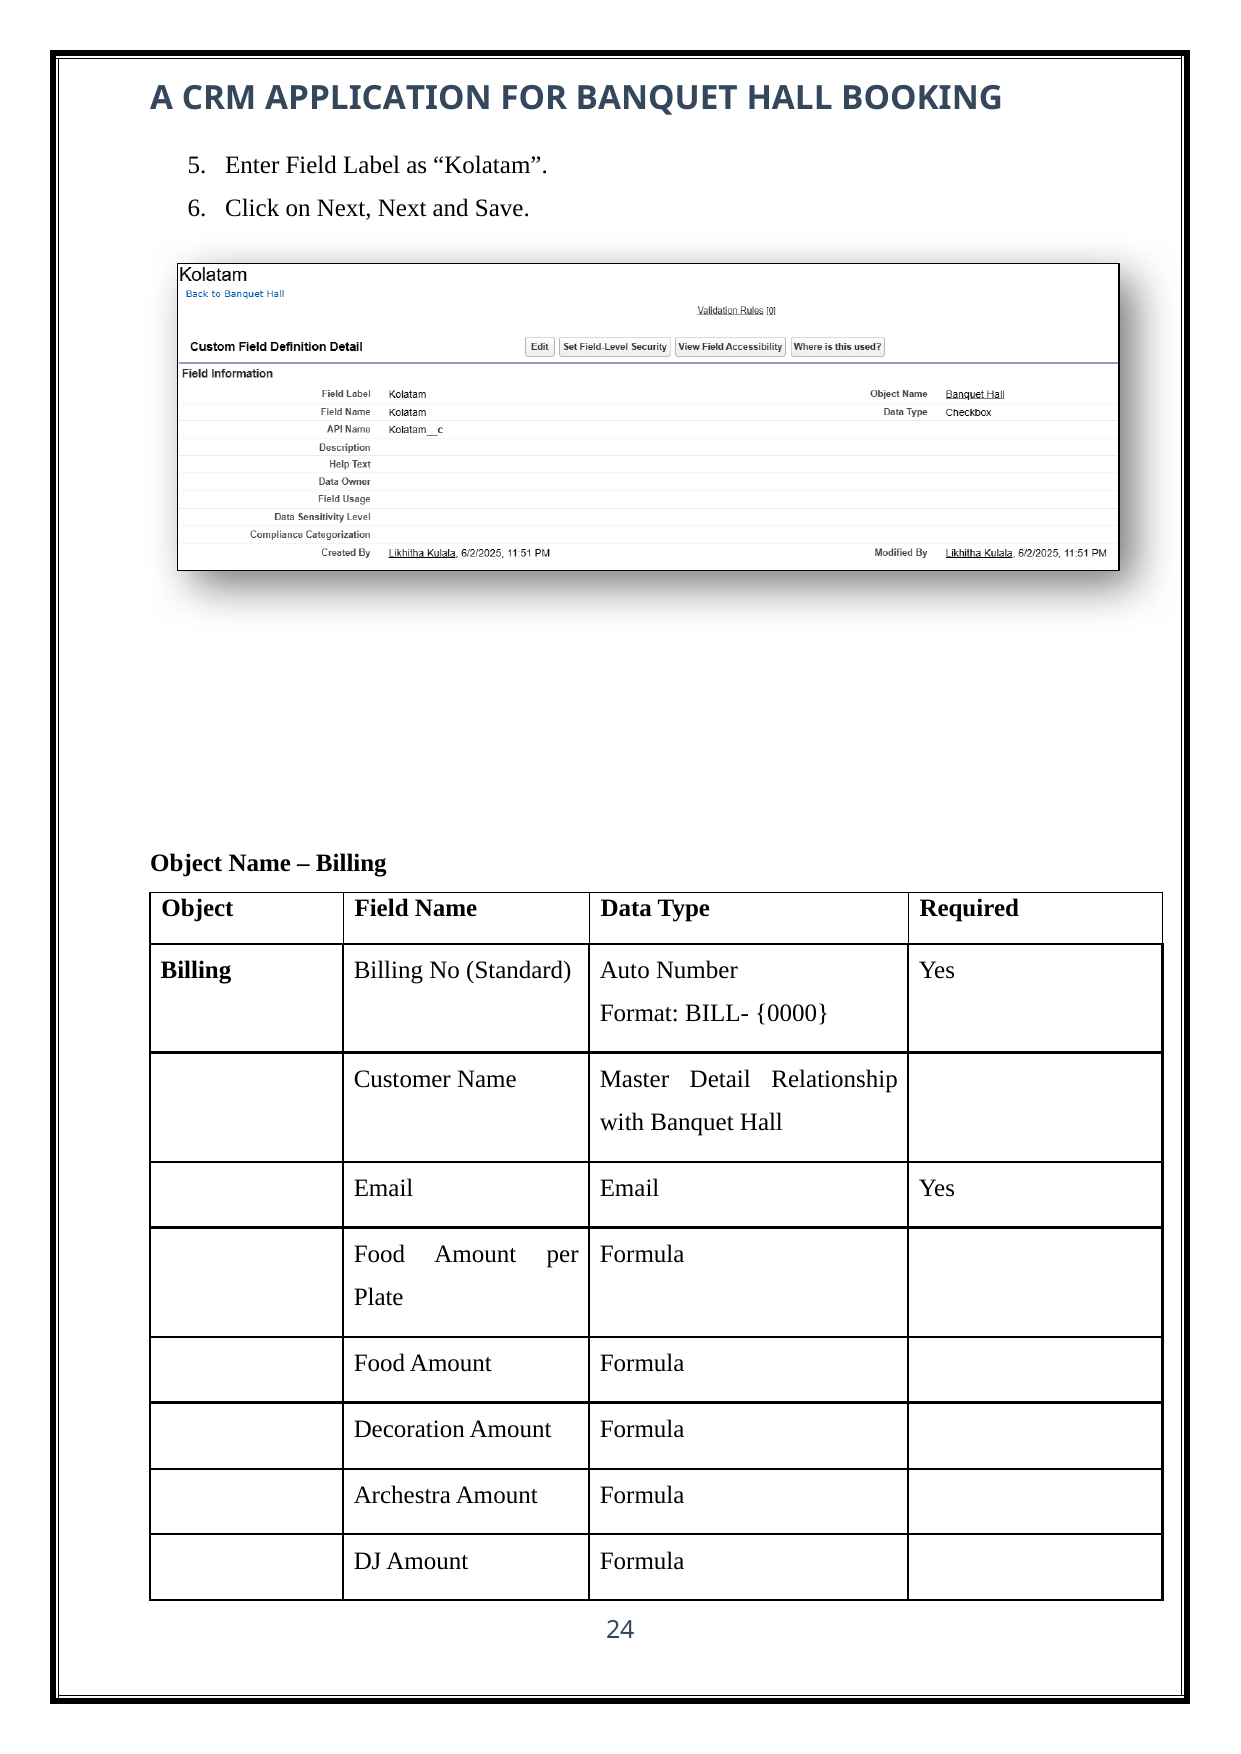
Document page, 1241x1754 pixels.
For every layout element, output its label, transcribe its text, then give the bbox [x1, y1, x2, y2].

table_cell Archestra Amount [344, 1470, 588, 1533]
table_cell [909, 1229, 1161, 1336]
table_cell Decoration Amount [344, 1404, 588, 1467]
table_cell Yes [909, 945, 1161, 1051]
table_cell Email [344, 1163, 588, 1226]
table_header Object [151, 893, 343, 942]
table_cell [151, 1470, 342, 1533]
table_cell Yes [909, 1163, 1161, 1226]
table_cell [909, 1338, 1161, 1401]
table_cell [151, 1535, 342, 1599]
table_cell Formula [590, 1338, 907, 1401]
table_cell Food Amount [344, 1338, 588, 1401]
table_cell Master Detail Relationship with Banquet Hall [590, 1054, 907, 1161]
table_cell Formula [590, 1470, 907, 1533]
table_cell [909, 1470, 1161, 1533]
table_cell Customer Name [344, 1054, 588, 1161]
table_cell [909, 1535, 1161, 1599]
table_cell [151, 1338, 342, 1401]
table_cell Billing [151, 945, 342, 1051]
text Object Name – Billing [150, 848, 1090, 877]
table_cell Auto Number Format: BILL- {0000} [590, 945, 907, 1051]
table_header Field Name [344, 893, 589, 942]
table_cell Formula [590, 1229, 907, 1336]
table_cell Formula [590, 1535, 907, 1599]
table_cell DJ Amount [344, 1535, 588, 1599]
table_cell Email [590, 1163, 907, 1226]
table_cell [151, 1163, 342, 1226]
table_cell Food Amount per Plate [344, 1229, 588, 1336]
table_cell Billing No (Standard) [344, 945, 588, 1051]
table_cell [151, 1229, 342, 1336]
table_cell Formula [590, 1404, 907, 1467]
table_cell [909, 1054, 1161, 1161]
table_cell [909, 1404, 1161, 1467]
list Click on Next, Next and Save. [187, 193, 1090, 222]
list Enter Field Label as “Kolatam”. [187, 150, 1090, 179]
table_cell [151, 1404, 342, 1467]
table_cell [151, 1054, 342, 1161]
table_header Required [909, 893, 1162, 942]
picture [178, 264, 1118, 570]
table_header Data Type [590, 893, 908, 942]
